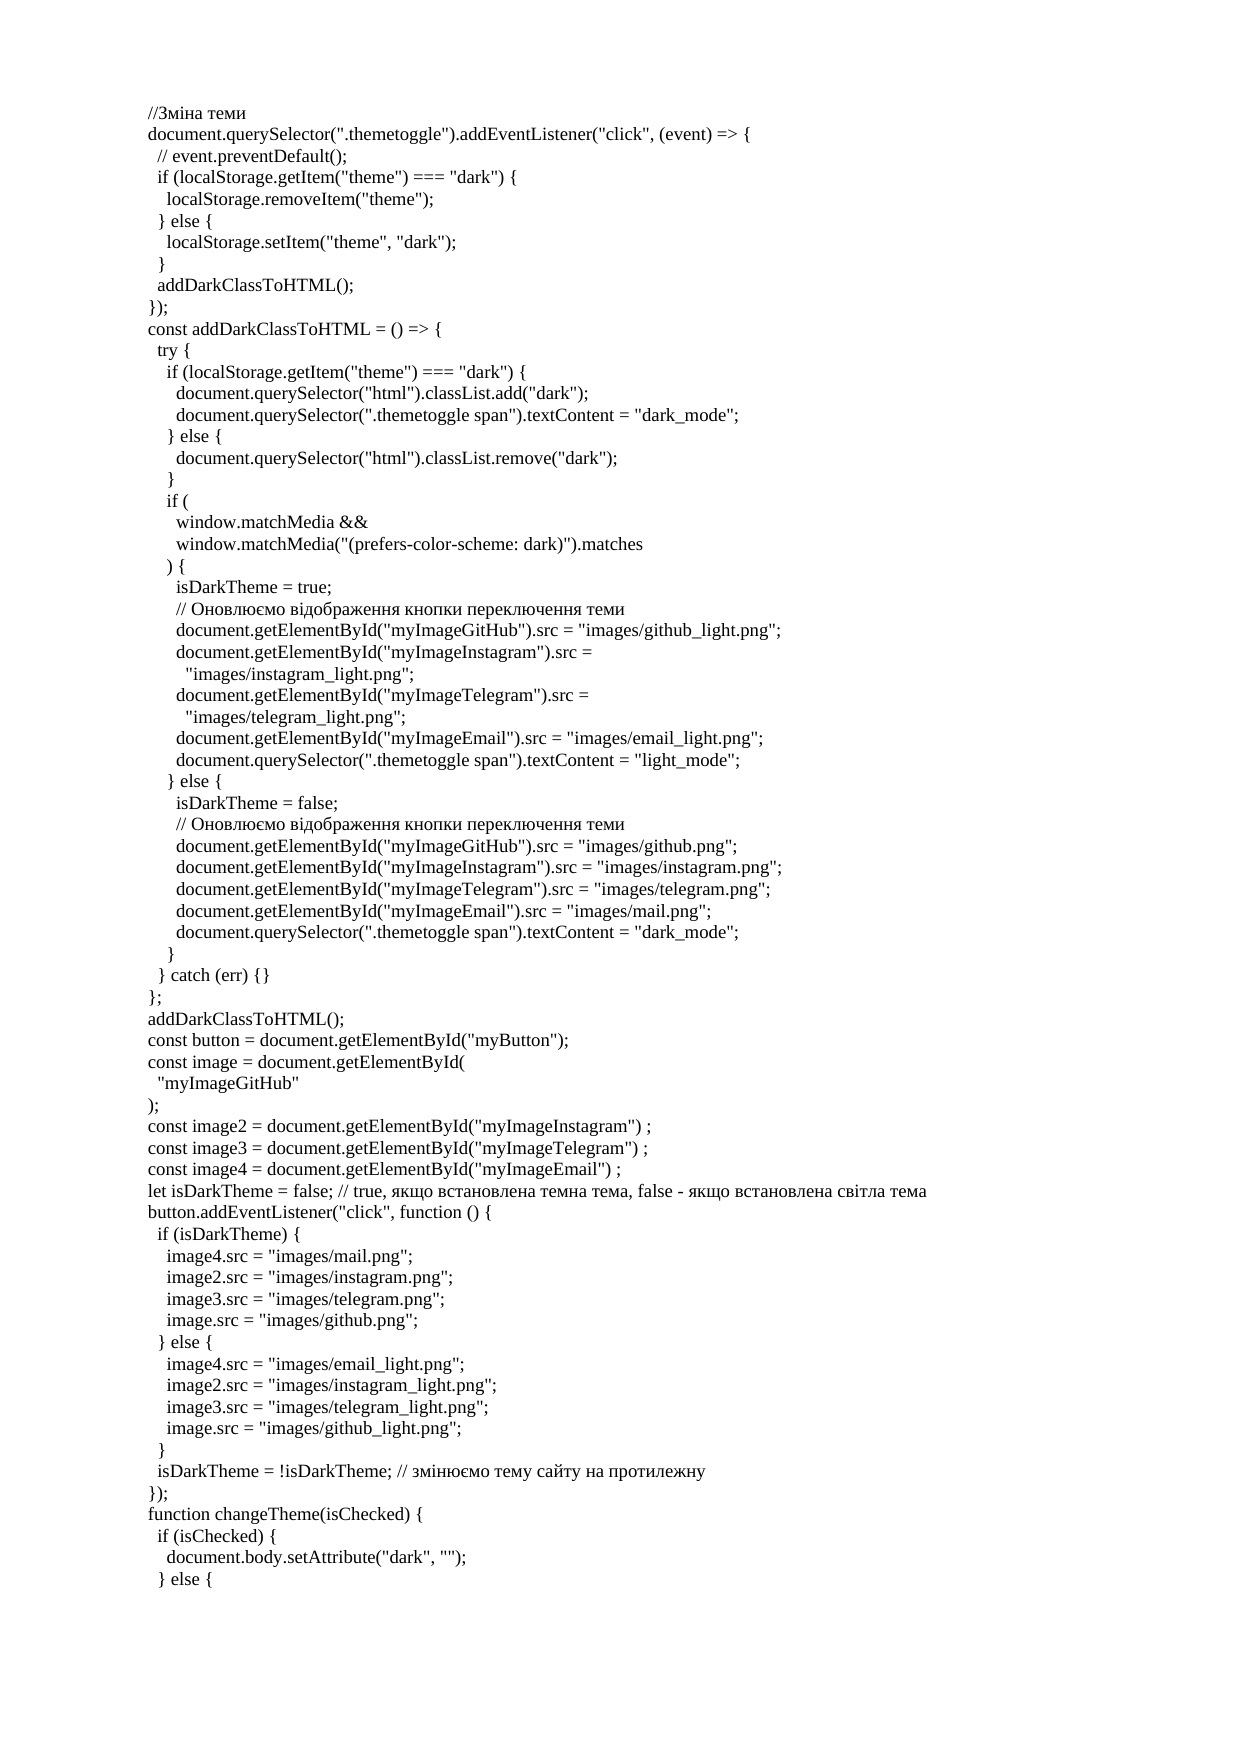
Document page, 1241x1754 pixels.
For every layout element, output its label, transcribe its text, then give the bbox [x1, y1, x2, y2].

text } [148, 468, 1152, 490]
text }); [148, 1482, 1152, 1503]
text function changeTheme(isChecked) { [148, 1503, 1152, 1525]
text } [148, 943, 1152, 964]
text let isDarkTheme = false; // true, якщо встановлена темна тема, false - якщо встановлена світла тема [148, 1180, 1152, 1201]
text const image2 = document.getElementById("myImageInstagram") ; [148, 1115, 1152, 1137]
text try { [148, 339, 1152, 361]
text if (localStorage.getItem("theme") === "dark") { [148, 166, 1152, 188]
text const button = document.getElementById("myButton"); [148, 1029, 1152, 1051]
text ) { [148, 554, 1152, 576]
text //Зміна теми [148, 102, 1152, 123]
text if ( [148, 490, 1152, 511]
text image3.src = "images/telegram_light.png"; [148, 1396, 1152, 1417]
text } else { [148, 770, 1152, 792]
text ); [148, 1094, 1152, 1115]
text document.querySelector("html").classList.remove("dark"); [148, 447, 1152, 468]
text if (isDarkTheme) { [148, 1223, 1152, 1244]
text image.src = "images/github.png"; [148, 1309, 1152, 1331]
text const image = document.getElementById( [148, 1051, 1152, 1072]
text addDarkClassToHTML(); [148, 274, 1152, 296]
text isDarkTheme = !isDarkTheme; // змінюємо тему сайту на протилежну [148, 1460, 1152, 1482]
text // event.preventDefault(); [148, 145, 1152, 166]
text // Оновлюємо відображення кнопки переключення теми [148, 598, 1152, 619]
text if (localStorage.getItem("theme") === "dark") { [148, 361, 1152, 382]
text } [148, 253, 1152, 274]
text const image4 = document.getElementById("myImageEmail") ; [148, 1158, 1152, 1180]
text localStorage.setItem("theme", "dark"); [148, 231, 1152, 253]
text } else { [148, 209, 1152, 231]
text window.matchMedia("(prefers-color-scheme: dark)").matches [148, 533, 1152, 554]
text "myImageGitHub" [148, 1072, 1152, 1094]
text document.getElementById("myImageInstagram").src = [148, 641, 1152, 662]
text "images/instagram_light.png"; [148, 662, 1152, 684]
text document.getElementById("myImageTelegram").src = "images/telegram.png"; [148, 878, 1152, 899]
text image3.src = "images/telegram.png"; [148, 1288, 1152, 1309]
text } [148, 1439, 1152, 1460]
text document.querySelector(".themetoggle span").textContent = "dark_mode"; [148, 404, 1152, 425]
text localStorage.removeItem("theme"); [148, 188, 1152, 209]
text const addDarkClassToHTML = () => { [148, 317, 1152, 339]
text image4.src = "images/email_light.png"; [148, 1352, 1152, 1374]
text document.body.setAttribute("dark", ""); [148, 1546, 1152, 1568]
text image2.src = "images/instagram_light.png"; [148, 1374, 1152, 1396]
text // Оновлюємо відображення кнопки переключення теми [148, 813, 1152, 835]
text isDarkTheme = false; [148, 792, 1152, 813]
text }; [148, 986, 1152, 1007]
text }); [148, 296, 1152, 317]
text document.getElementById("myImageGitHub").src = "images/github.png"; [148, 835, 1152, 856]
text document.getElementById("myImageInstagram").src = "images/instagram.png"; [148, 856, 1152, 878]
text document.querySelector(".themetoggle span").textContent = "dark_mode"; [148, 921, 1152, 943]
text document.querySelector("html").classList.add("dark"); [148, 382, 1152, 404]
text image.src = "images/github_light.png"; [148, 1417, 1152, 1439]
text } else { [148, 1568, 1152, 1589]
text const image3 = document.getElementById("myImageTelegram") ; [148, 1137, 1152, 1158]
text } catch (err) {} [148, 964, 1152, 986]
text document.querySelector(".themetoggle").addEventListener("click", (event) => { [148, 123, 1152, 145]
text "images/telegram_light.png"; [148, 706, 1152, 727]
text document.getElementById("myImageEmail").src = "images/mail.png"; [148, 899, 1152, 921]
text document.getElementById("myImageGitHub").src = "images/github_light.png"; [148, 619, 1152, 641]
text addDarkClassToHTML(); [148, 1007, 1152, 1029]
text image4.src = "images/mail.png"; [148, 1244, 1152, 1266]
text } else { [148, 1331, 1152, 1352]
text window.matchMedia && [148, 511, 1152, 533]
text document.querySelector(".themetoggle span").textContent = "light_mode"; [148, 749, 1152, 770]
text document.getElementById("myImageTelegram").src = [148, 684, 1152, 706]
text isDarkTheme = true; [148, 576, 1152, 598]
text document.getElementById("myImageEmail").src = "images/email_light.png"; [148, 727, 1152, 749]
text } else { [148, 425, 1152, 447]
text button.addEventListener("click", function () { [148, 1201, 1152, 1223]
text if (isChecked) { [148, 1525, 1152, 1546]
text image2.src = "images/instagram.png"; [148, 1266, 1152, 1288]
